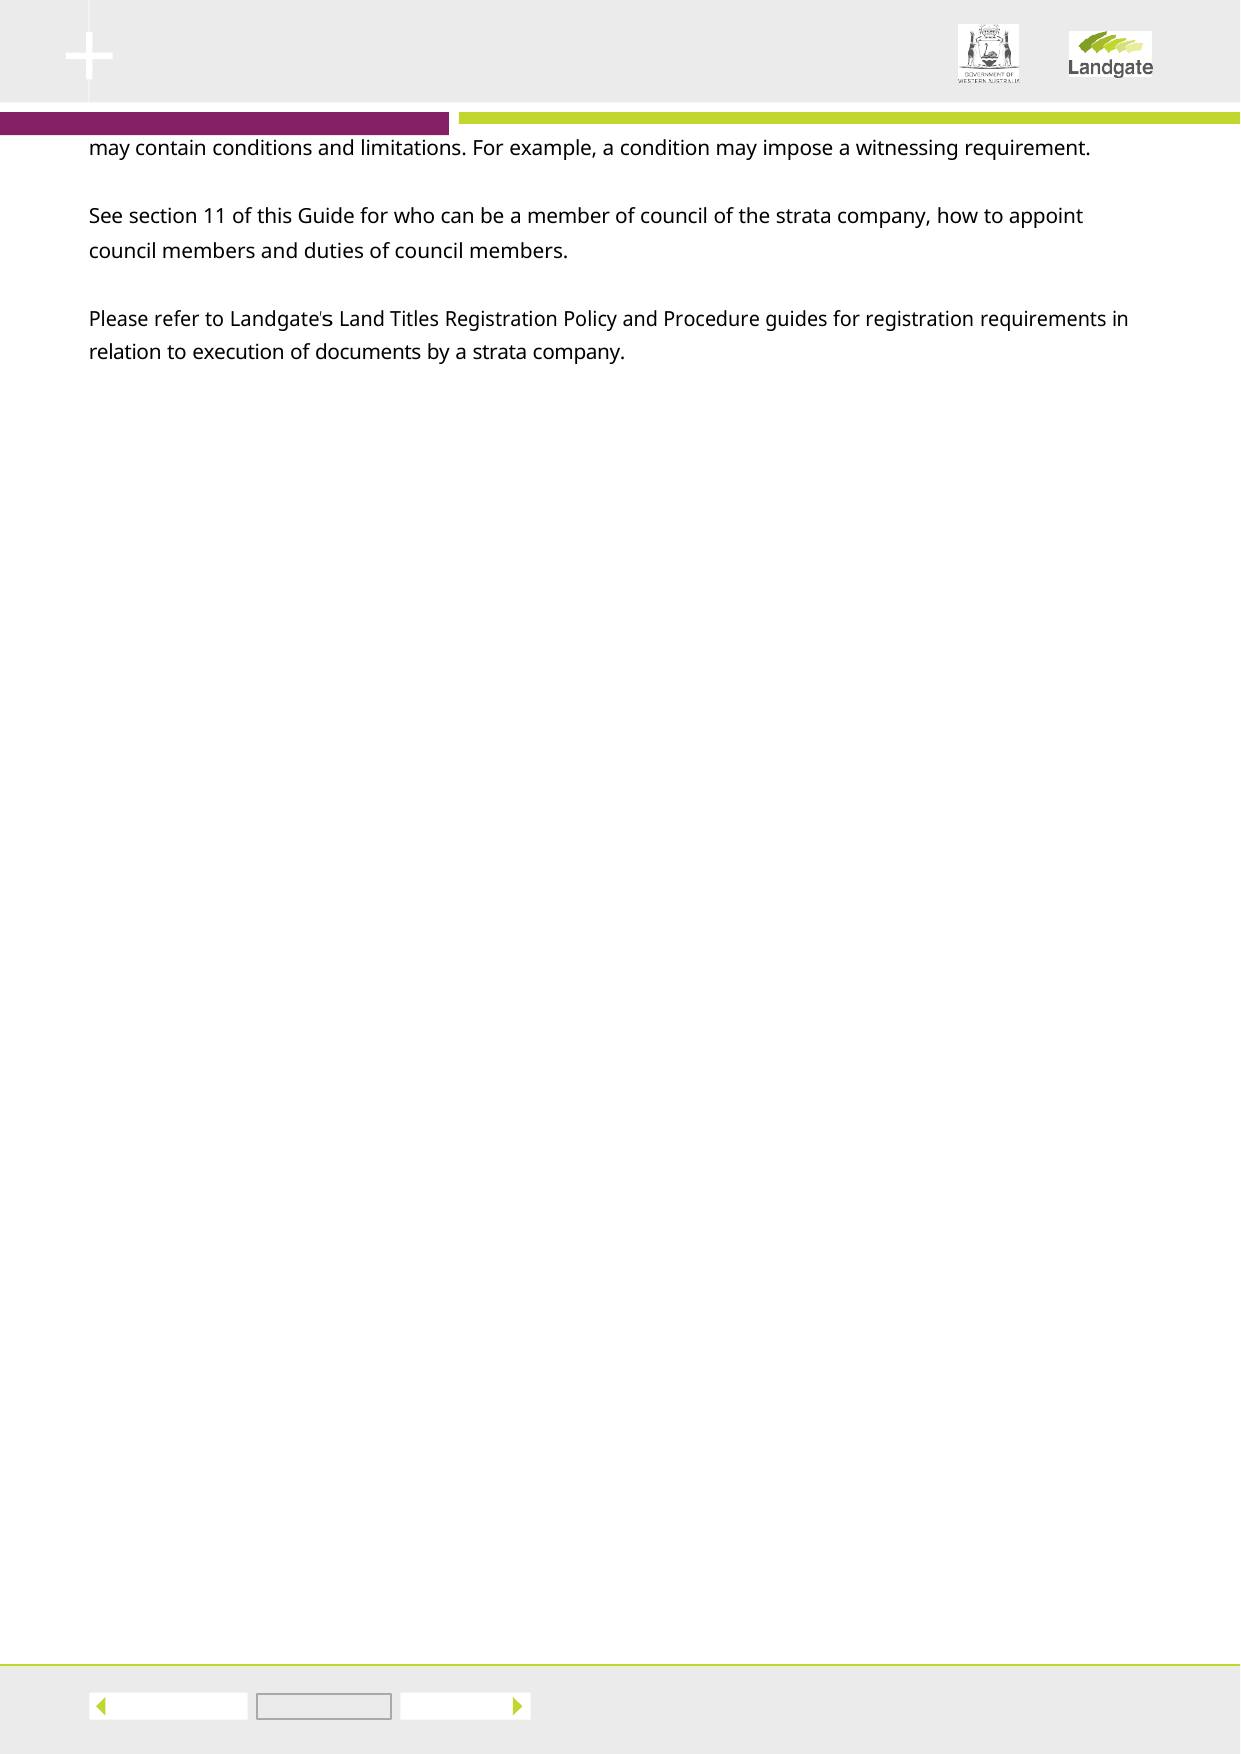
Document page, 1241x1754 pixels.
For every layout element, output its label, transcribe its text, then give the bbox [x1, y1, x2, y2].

text Please refer to Landgate’s Land Titles Registration Policy and Procedure guides for registration requirements in [88, 304, 1240, 332]
text See section 11 of this Guide for who can be a member of council of the strata company, how to appoint council members and duties of council members. [88, 201, 1152, 264]
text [88, 133, 1142, 162]
picture [958, 23, 1020, 83]
picture [1069, 31, 1153, 78]
text relation to execution of documents by a strata company. [88, 337, 1240, 366]
